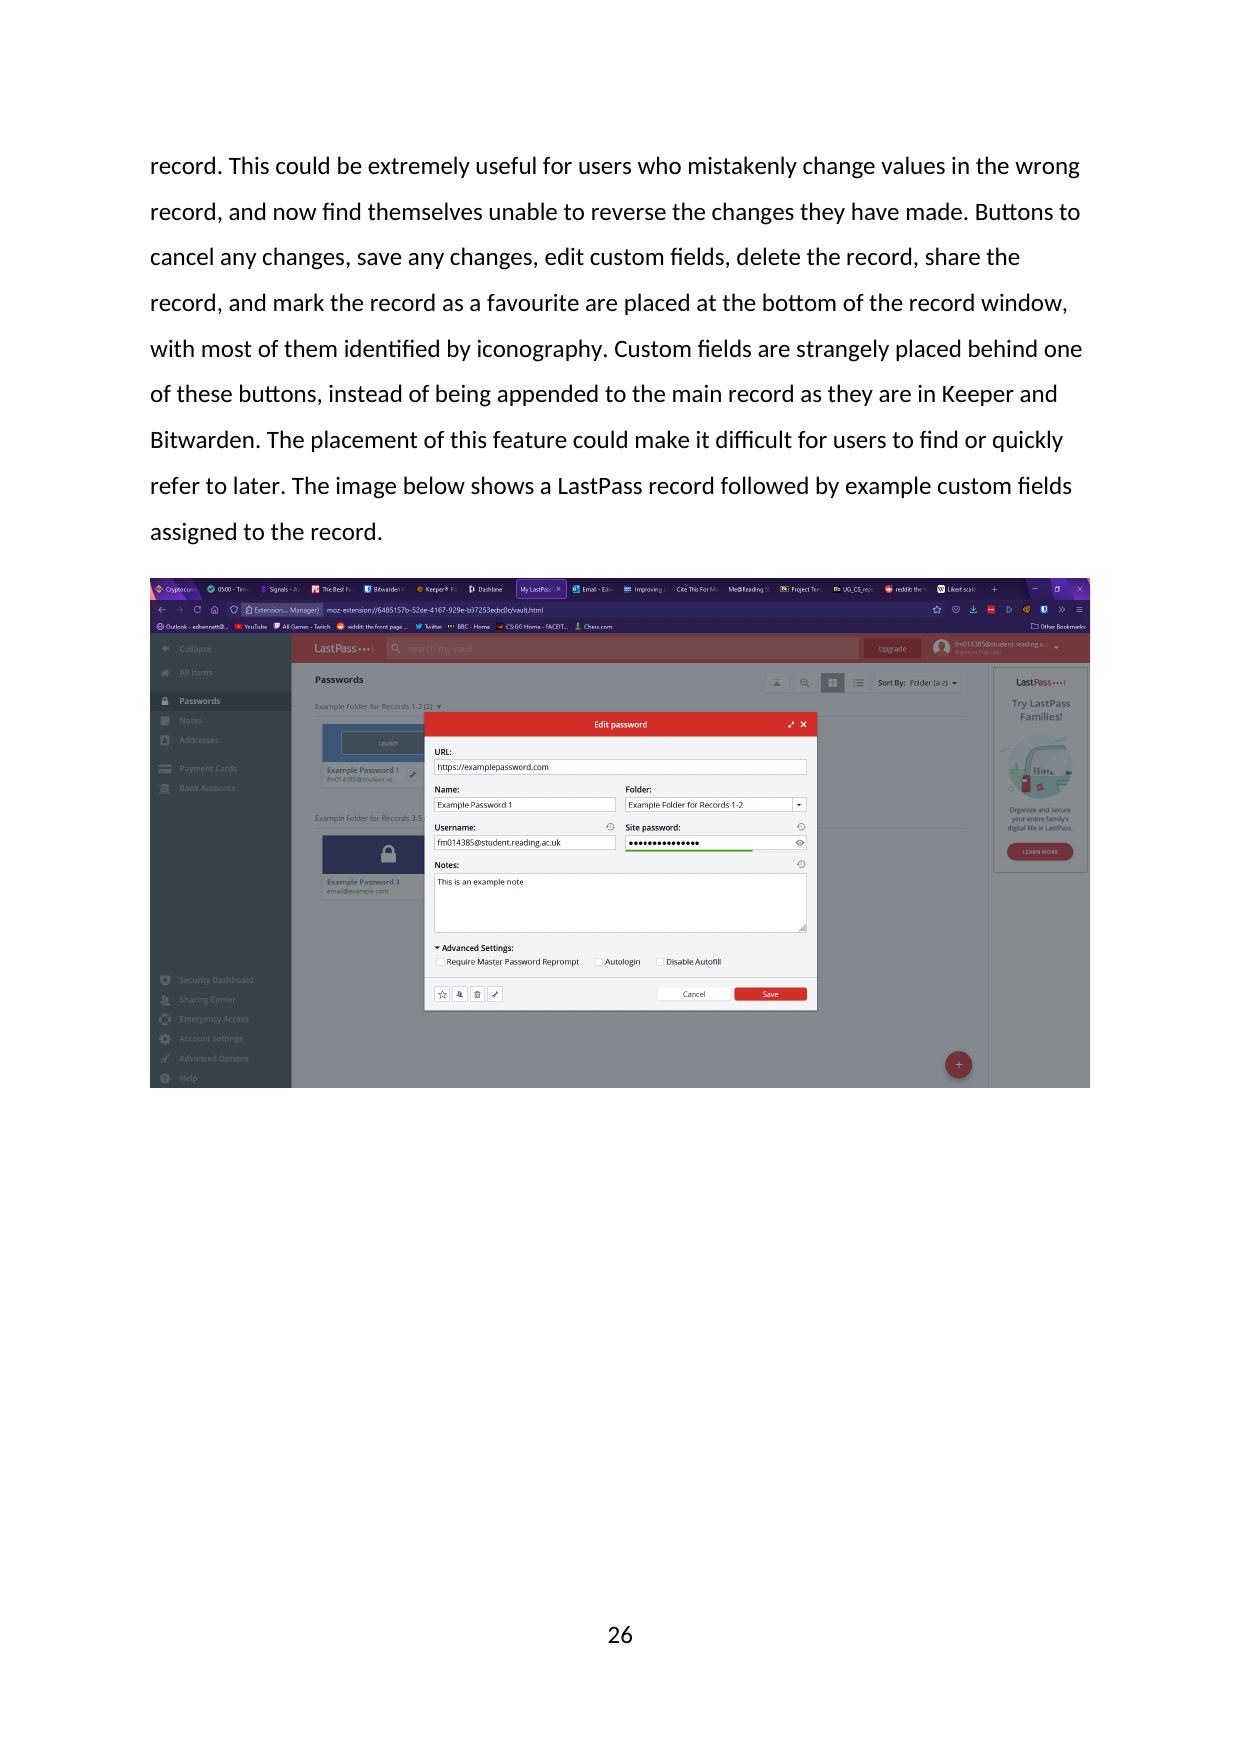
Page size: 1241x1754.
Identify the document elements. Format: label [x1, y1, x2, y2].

picture [150, 578, 1091, 1088]
text [150, 150, 1090, 546]
